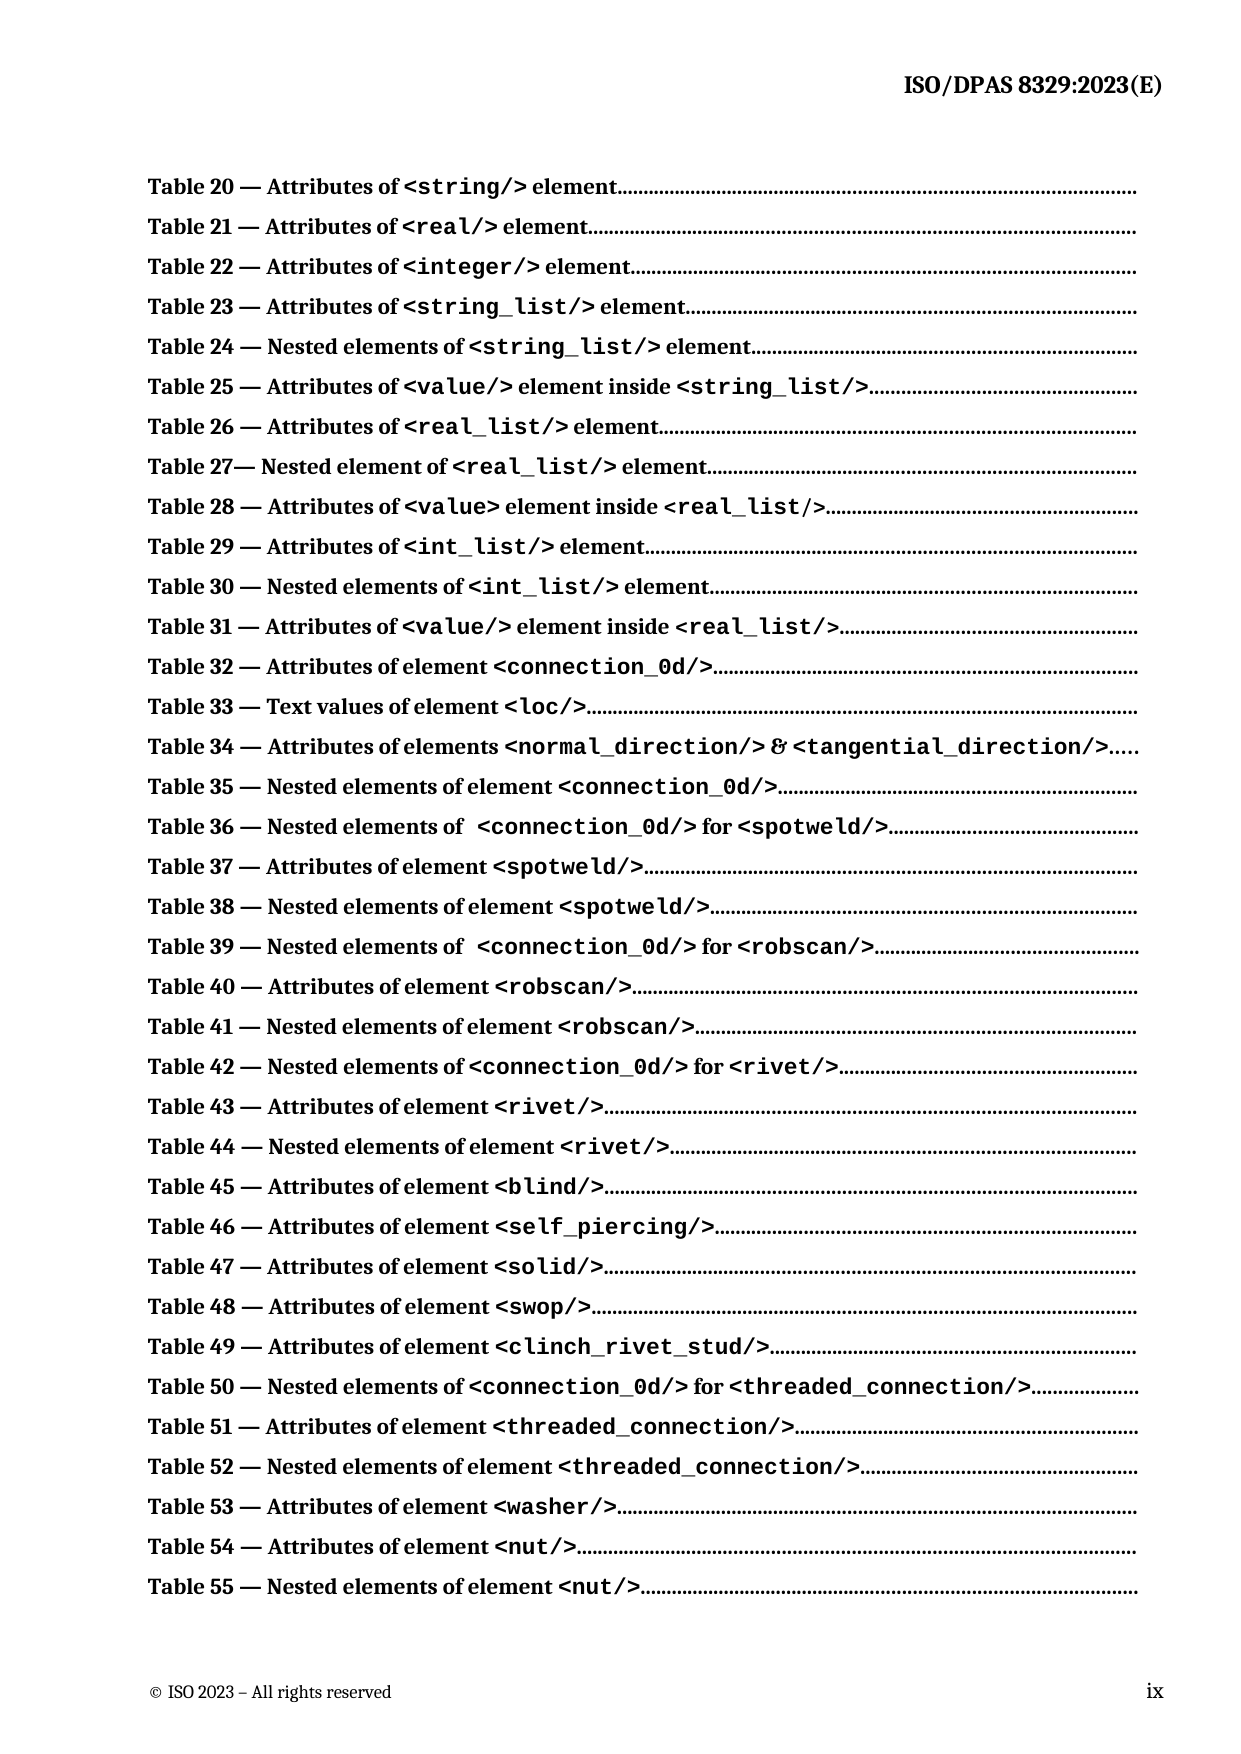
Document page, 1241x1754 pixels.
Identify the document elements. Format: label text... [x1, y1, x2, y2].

text Table 24 — Nested elements of <string_list/> element 28 [148, 334, 1111, 361]
text Table 40 — Attributes of element <robscan/> 37 [148, 974, 1111, 1001]
text Table 42 — Nested elements of <connection_0d/> for <rivet/> 38 [148, 1054, 1111, 1081]
text Table 22 — Attributes of <integer/> element 28 [148, 254, 1111, 281]
text Table 41 — Nested elements of element <robscan/> 38 [148, 1014, 1111, 1041]
text Table 43 — Attributes of element <rivet/> 39 [148, 1094, 1111, 1121]
text Table 21 — Attributes of <real/> element 28 [148, 214, 1111, 241]
text Table 33 — Text values of element <loc/> 33 [148, 694, 1111, 721]
text Table 44 — Nested elements of element <rivet/> 40 [148, 1134, 1111, 1161]
text Table 53 — Attributes of element <washer/> 55 [148, 1494, 1111, 1521]
text Table 34 — Attributes of elements <normal_direction/> & <tangential_direction/> 34 [148, 734, 1111, 761]
text Table 48 — Attributes of element <swop/> 47 [148, 1294, 1111, 1321]
text Table 45 — Attributes of element <blind/> 41 [148, 1174, 1111, 1201]
text Table 46 — Attributes of element <self_piercing/> 43 [148, 1214, 1111, 1241]
text Table 23 — Attributes of <string_list/> element 28 [148, 294, 1111, 321]
text Table 35 — Nested elements of element <connection_0d/> 34 [148, 774, 1111, 801]
text Table 31 — Attributes of <value/> element inside <real_list/> 29 [148, 614, 1111, 641]
text Table 32 — Attributes of element <connection_0d/> 32 [148, 654, 1111, 681]
text Table 50 — Nested elements of <connection_0d/> for <threaded_connection/> 53 [148, 1374, 1111, 1401]
text Table 49 — Attributes of element <clinch_rivet_stud/> 48 [148, 1334, 1111, 1361]
text Table 51 — Attributes of element <threaded_connection/> 53 [148, 1414, 1111, 1441]
text Table 26 — Attributes of <real_list/> element 28 [148, 414, 1111, 441]
text Table 36 — Nested elements of <connection_0d/> for <spotweld/> 35 [148, 814, 1111, 841]
text Table 27— Nested element of <real_list/> element 28 [148, 454, 1111, 481]
text Table 20 — Attributes of <string/> element 28 [148, 174, 1111, 201]
text Table 55 — Nested elements of element <nut/> 57 [148, 1574, 1111, 1601]
text Table 25 — Attributes of <value/> element inside <string_list/> 28 [148, 374, 1111, 401]
text Table 28 — Attributes of <value> element inside <real_list/> 29 [148, 494, 1111, 521]
text Table 38 — Nested elements of element <spotweld/> 35 [148, 894, 1111, 921]
text Table 37 — Attributes of element <spotweld/> 35 [148, 854, 1111, 881]
text Table 47 — Attributes of element <solid/> 45 [148, 1254, 1111, 1281]
text Table 52 — Nested elements of element <threaded_connection/> 55 [148, 1454, 1111, 1481]
text Table 30 — Nested elements of <int_list/> element 29 [148, 574, 1111, 601]
text Table 39 — Nested elements of <connection_0d/> for <robscan/> 37 [148, 934, 1111, 961]
text Table 54 — Attributes of element <nut/> 56 [148, 1534, 1111, 1561]
text Table 29 — Attributes of <int_list/> element 29 [148, 534, 1111, 561]
